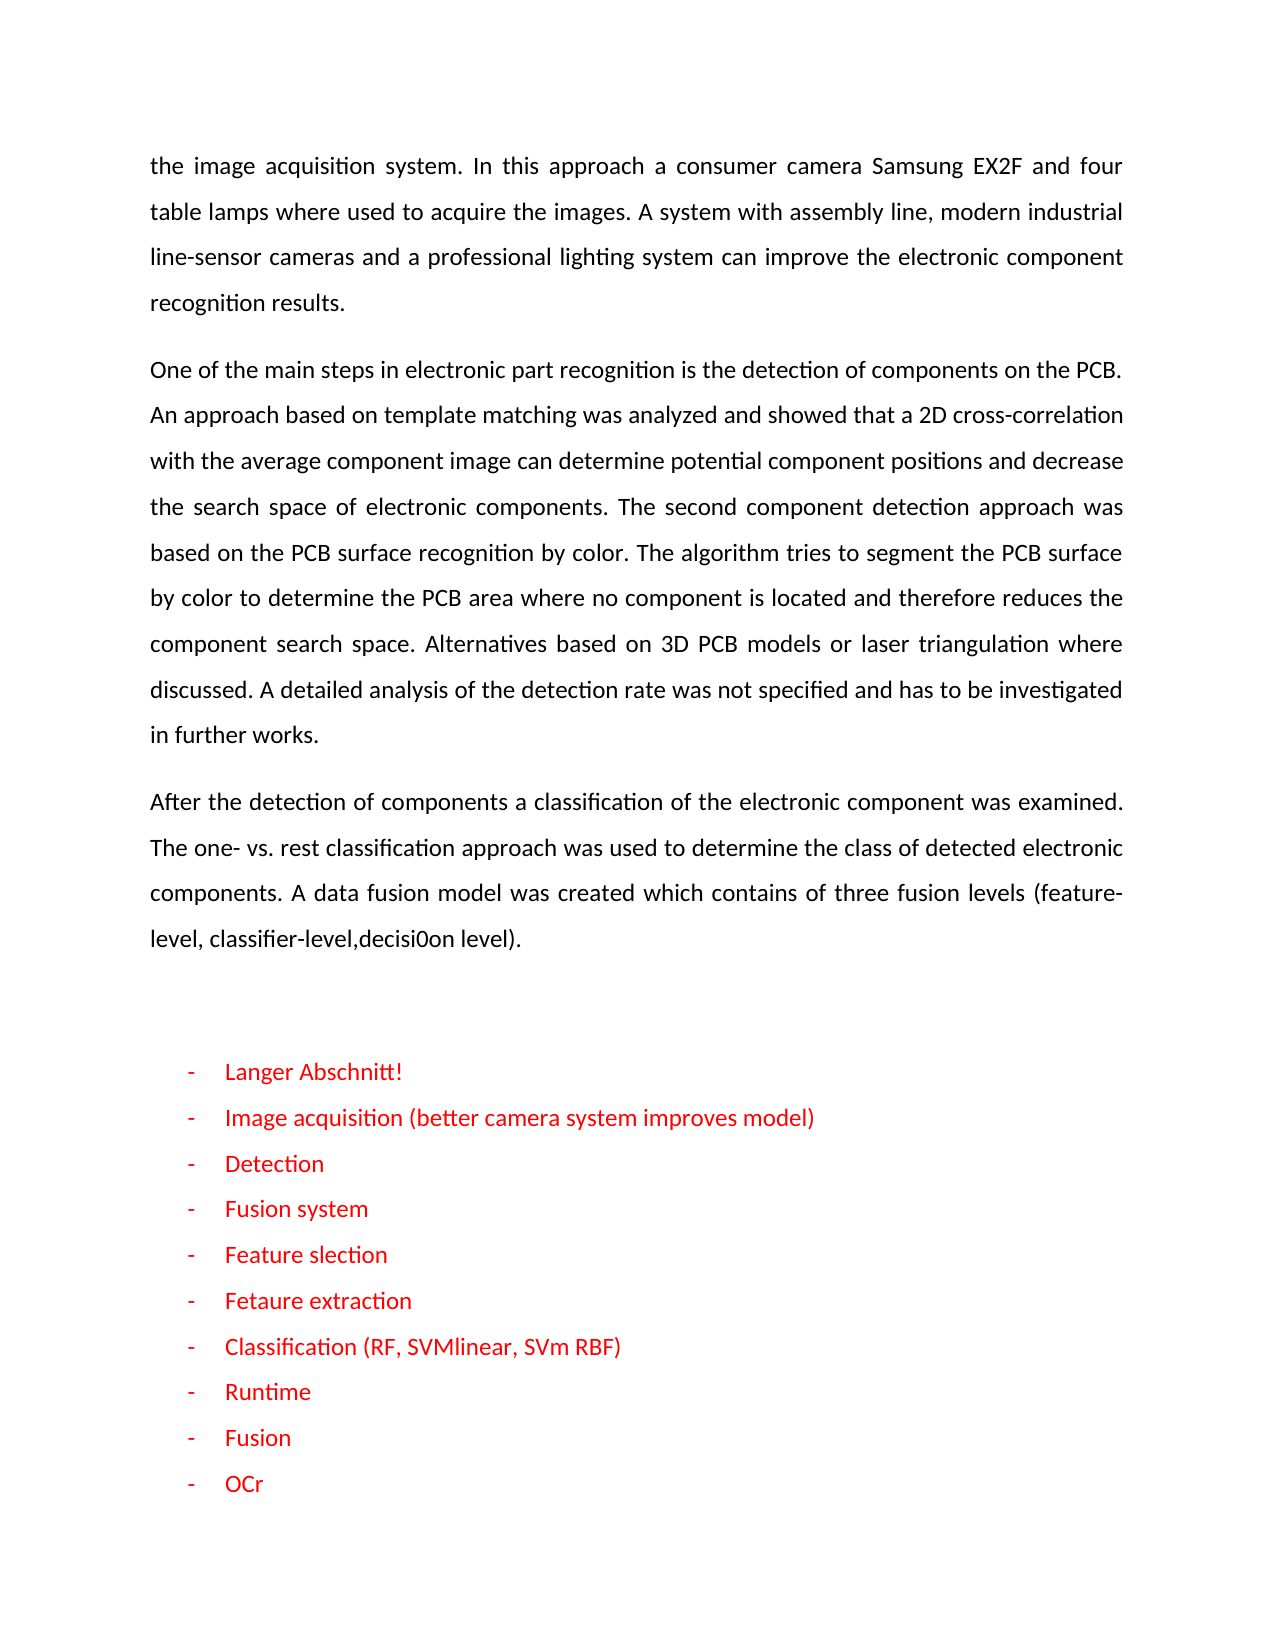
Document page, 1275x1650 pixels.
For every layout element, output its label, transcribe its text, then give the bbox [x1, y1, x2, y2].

text One of the main steps in electronic part recognition is the detection of components on the PCB. An approach based on template matching was analyzed and showed that a 2D cross-correlation with the average component image can determine potential component positions and decrease the search space of electronic components. The second component detection approach was based on the PCB surface recognition by color. The algorithm tries to segment the PCB surface by color to determine the PCB area where no component is located and therefore reduces the component search space. Alternatives based on 3D PCB models or laser triangulation where discussed. A detailed analysis of the detection rate was not specified and has to be investigated in further works. [150, 354, 1125, 750]
list Classification (RF, SVMlinear, SVm RBF) [187, 1331, 1125, 1361]
list Fusion [187, 1422, 1125, 1453]
list Image acquisition (better camera system improves model) [187, 1102, 1125, 1133]
text After the detection of components a classification of the electronic component was examined. The one- vs. rest classification approach was used to determine the class of detected electronic components. A data fusion model was created which contains of three fusion levels (feature-level, classifier-level,decisi0on level). [150, 786, 1125, 954]
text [150, 150, 1125, 318]
list Feature slection [187, 1239, 1125, 1270]
list Langer Abschnitt! [187, 1056, 1125, 1087]
list Detection [187, 1148, 1125, 1178]
list Fusion system [187, 1194, 1125, 1224]
list Fetaure extraction [187, 1285, 1125, 1316]
list OCr [187, 1468, 1125, 1498]
list Runtime [187, 1377, 1125, 1407]
